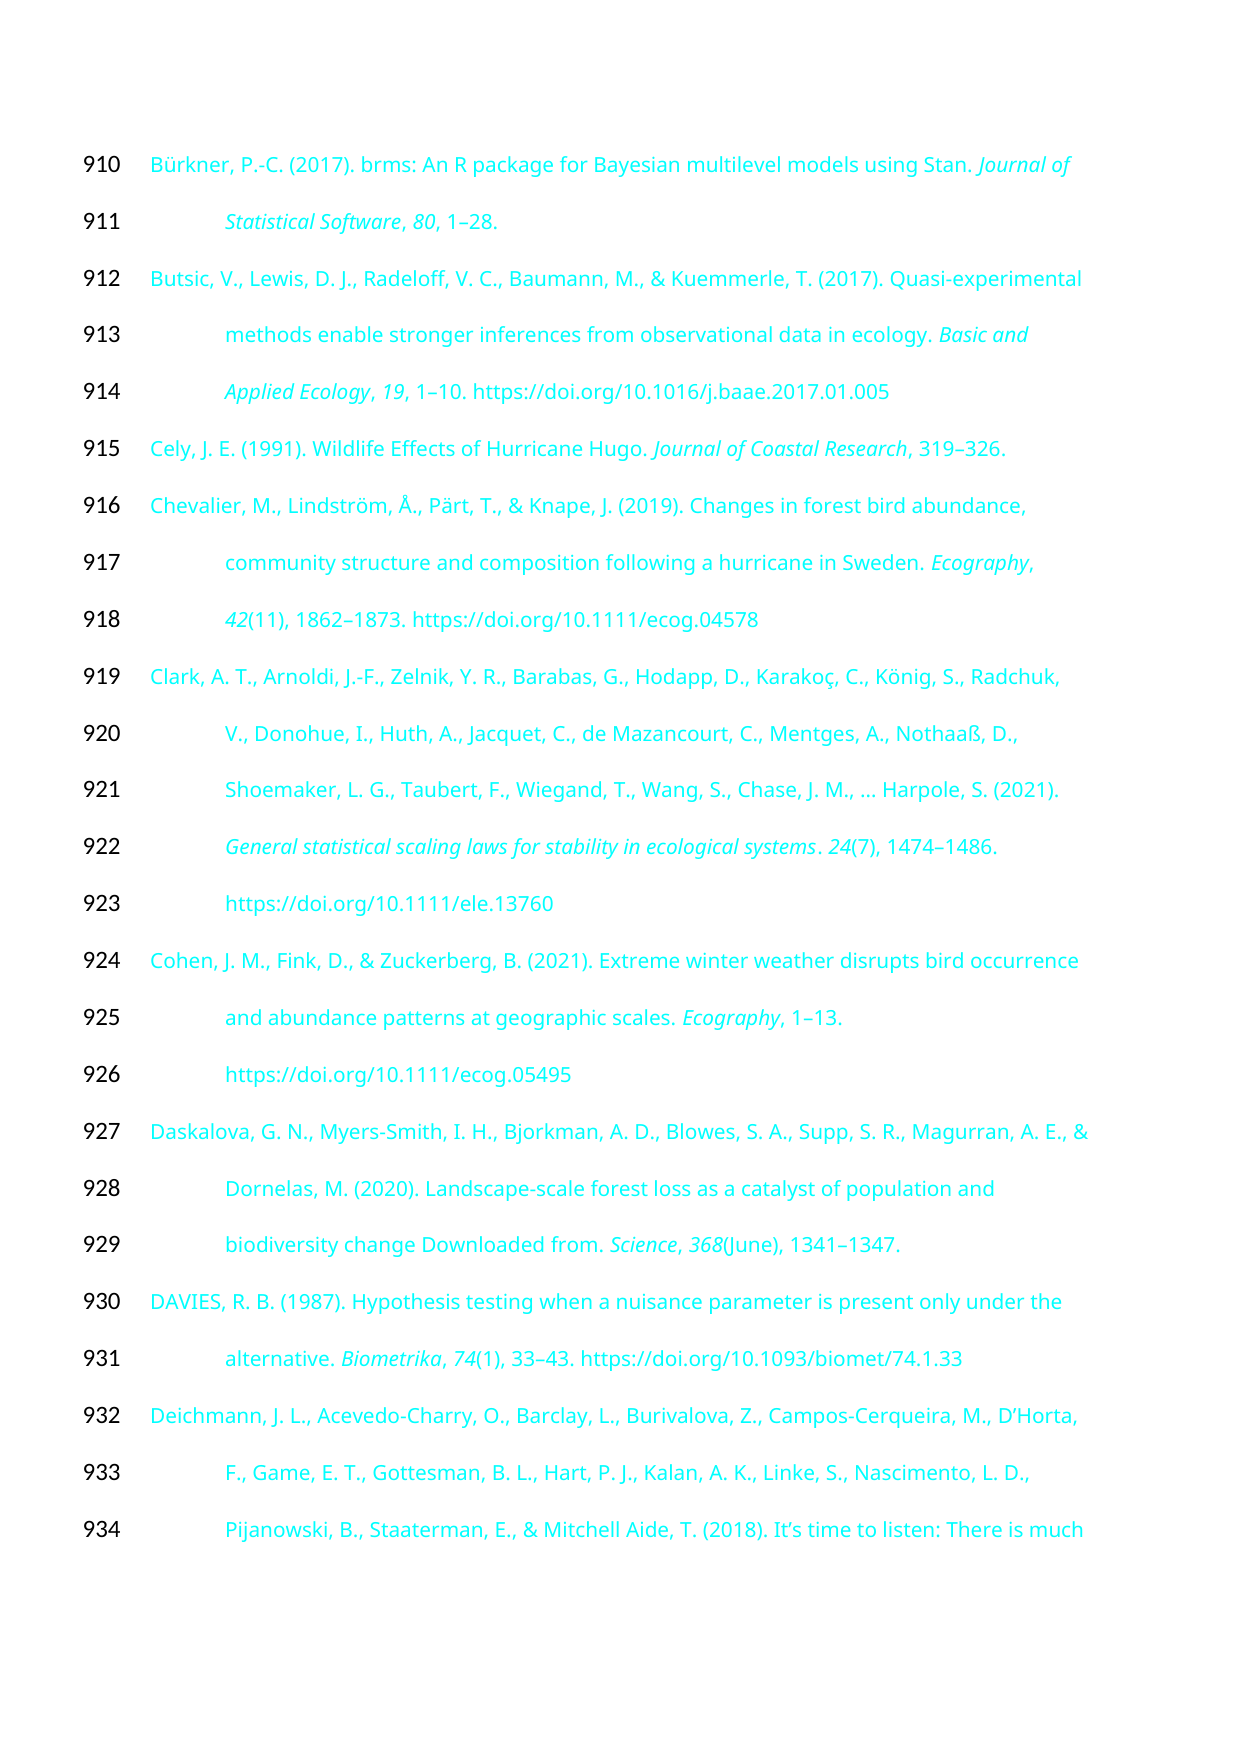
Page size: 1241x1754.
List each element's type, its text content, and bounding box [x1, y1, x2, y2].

text Daskalova, G. N., Myers-Smith, I. H., Bjorkman, A. D., Blowes, S. A., Supp, S. R., Magurran, A. E., & Dornelas, M. (2020). Landscape-scale forest loss as a catalyst of population and biodiversity change Downloaded from. Science, 368(June), 1341–1347. [150, 1117, 1090, 1259]
text Cely, J. E. (1991). Wildlife Effects of Hurricane Hugo. Journal of Coastal Research, 319–326. [150, 434, 1090, 463]
text DAVIES, R. B. (1987). Hypothesis testing when a nuisance parameter is present only under the alternative. Biometrika, 74(1), 33–43. https://doi.org/10.1093/biomet/74.1.33 [150, 1287, 1090, 1373]
text Chevalier, M., Lindström, Å., Pärt, T., & Knape, J. (2019). Changes in forest bird abundance, community structure and composition following a hurricane in Sweden. Ecography, 42(11), 1862–1873. https://doi.org/10.1111/ecog.04578 [150, 491, 1090, 633]
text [150, 1401, 1090, 1543]
text Clark, A. T., Arnoldi, J.-F., Zelnik, Y. R., Barabas, G., Hodapp, D., Karakoç, C., König, S., Radchuk, V., Donohue, I., Huth, A., Jacquet, C., de Mazancourt, C., Mentges, A., Nothaaß, D., Shoemaker, L. G., Taubert, F., Wiegand, T., Wang, S., Chase, J. M., … Harpole, S. (2021). General statistical scaling laws for stability in ecological systems. 24(7), 1474–1486. https://doi.org/10.1111/ele.13760 [150, 662, 1090, 918]
text Cohen, J. M., Fink, D., & Zuckerberg, B. (2021). Extreme winter weather disrupts bird occurrence and abundance patterns at geographic scales. Ecography, 1–13. https://doi.org/10.1111/ecog.05495 [150, 946, 1090, 1088]
text Butsic, V., Lewis, D. J., Radeloff, V. C., Baumann, M., & Kuemmerle, T. (2017). Quasi-experimental methods enable stronger inferences from observational data in ecology. Basic and Applied Ecology, 19, 1–10. https://doi.org/10.1016/j.baae.2017.01.005 [150, 264, 1090, 406]
text Bürkner, P.-C. (2017). brms: An R package for Bayesian multilevel models using Stan. Journal of Statistical Software, 80, 1–28. [150, 150, 1090, 235]
